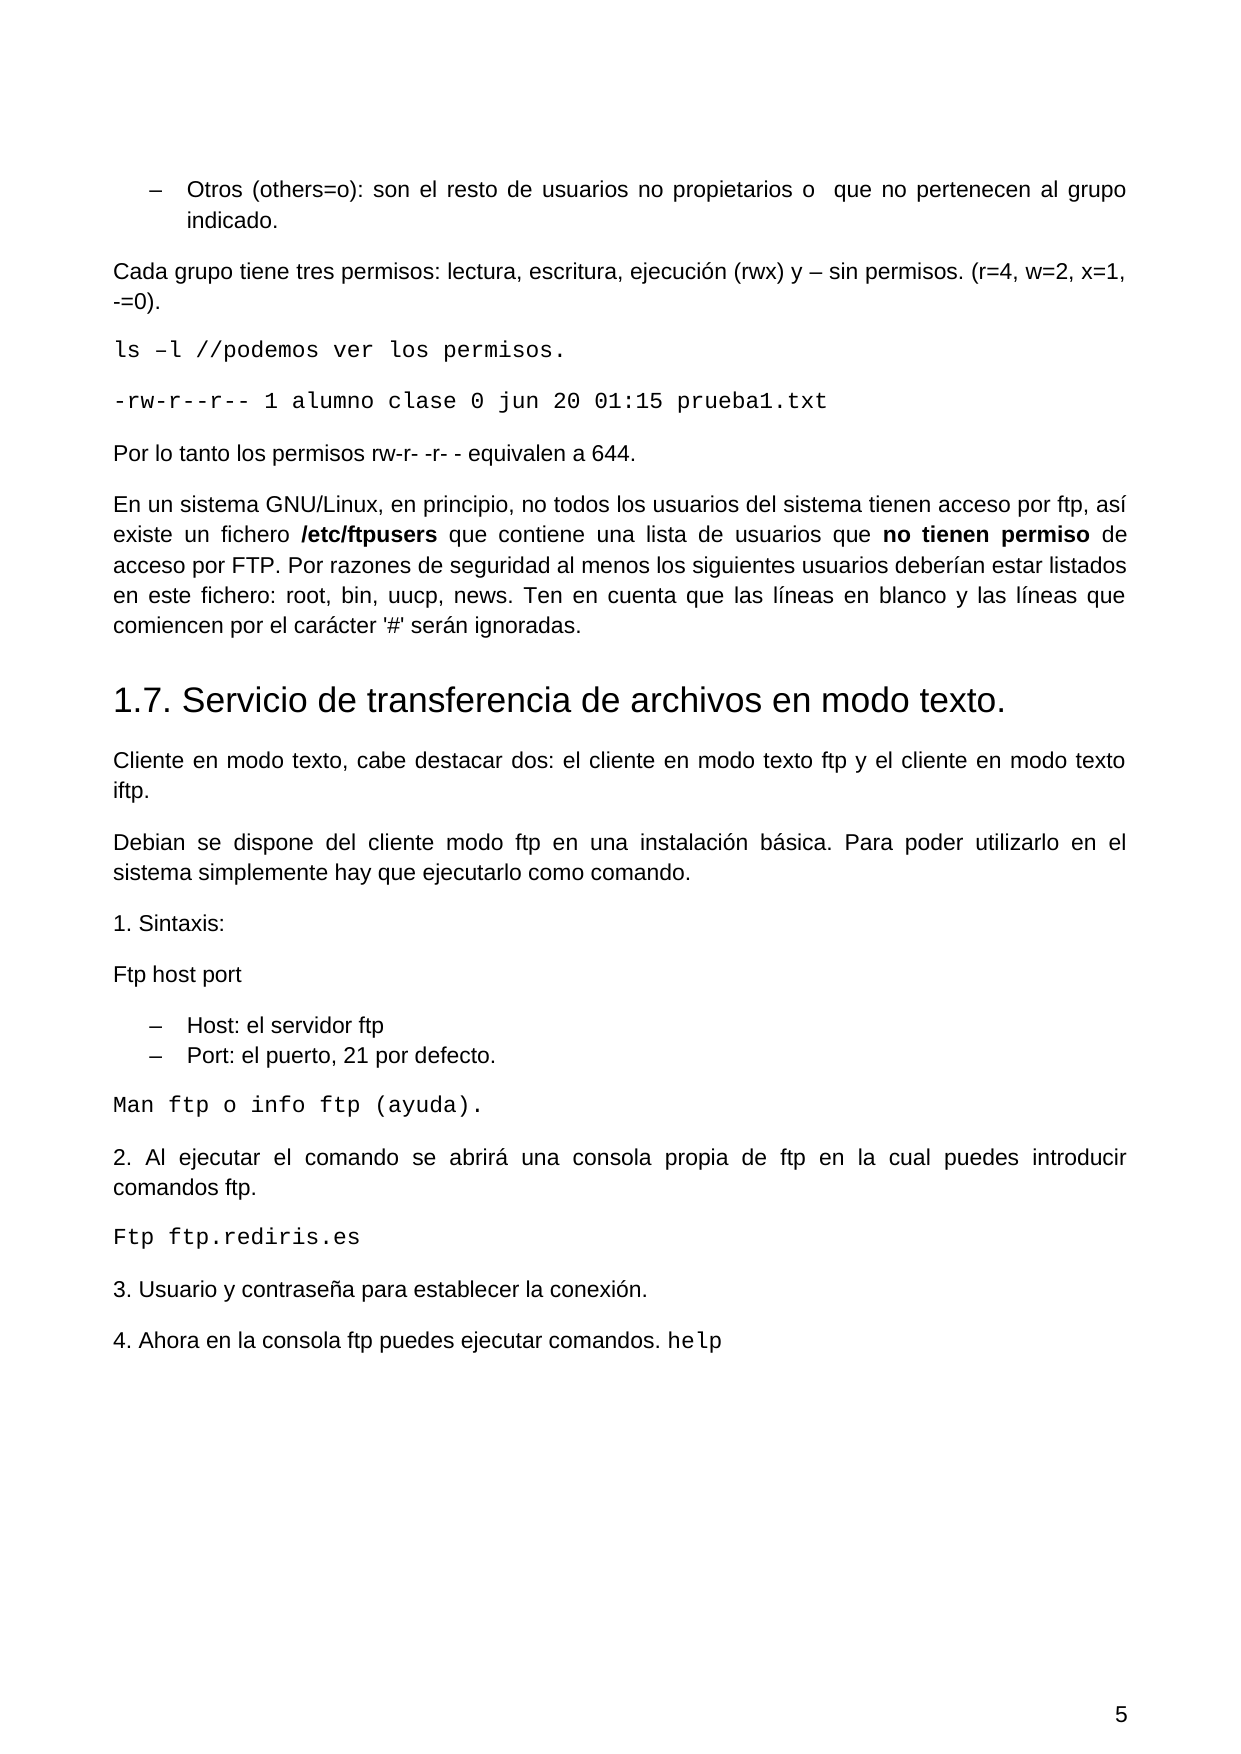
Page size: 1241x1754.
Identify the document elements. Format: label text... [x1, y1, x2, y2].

text 3. Usuario y contraseña para establecer la conexión. [113, 1276, 1127, 1302]
text Ftp host port [113, 961, 1127, 987]
text -rw-r--r-- 1 alumno clase 0 jun 20 01:15 prueba1.txt [113, 389, 1127, 415]
text ls –l //podemos ver los permisos. [113, 339, 1127, 365]
text En un sistema GNU/Linux, en principio, no todos los usuarios del sistema tienen acceso por ftp, así existe un fichero /etc/ftpusers que contiene una lista de usuarios que no tienen permiso de acceso por FTP. Por razones de seguridad al menos los siguientes usuarios deberían estar listados en este fichero: root, bin, uucp, news. Ten en cuenta que las líneas en blanco y las líneas que comiencen por el carácter '#' serán ignoradas. [113, 491, 1127, 638]
text Ftp ftp.rediris.es [113, 1225, 1127, 1251]
text Por lo tanto los permisos rw-r- -r- - equivalen a 644. [113, 440, 1127, 466]
text Cliente en modo texto, cabe destacar dos: el cliente en modo texto ftp y el cliente en modo texto iftp. [113, 747, 1127, 804]
list Port: el puerto, 21 por defecto. [149, 1042, 1127, 1068]
text Debian se dispone del cliente modo ftp en una instalación básica. Para poder utilizarlo en el sistema simplemente hay que ejecutarlo como comando. [113, 828, 1127, 885]
text 4. Ahora en la consola ftp puedes ejecutar comandos. help [113, 1327, 1127, 1355]
text 2. Al ejecutar el comando se abrirá una consola propia de ftp en la cual puedes introducir comandos ftp. [113, 1144, 1127, 1200]
list Host: el servidor ftp [149, 1012, 1127, 1038]
list Otros (others=o): son el resto de usuarios no propietarios o que no pertenecen al grupo indicado. [149, 176, 1127, 233]
text Man ftp o info ftp (ayuda). [113, 1093, 1127, 1119]
subtitle 1.7. Servicio de transferencia de archivos en modo texto. [113, 680, 1127, 720]
text 1. Sintaxis: [113, 910, 1127, 936]
text Cada grupo tiene tres permisos: lectura, escritura, ejecución (rwx) y – sin permisos. (r=4, w=2, x=1, -=0). [113, 258, 1127, 314]
